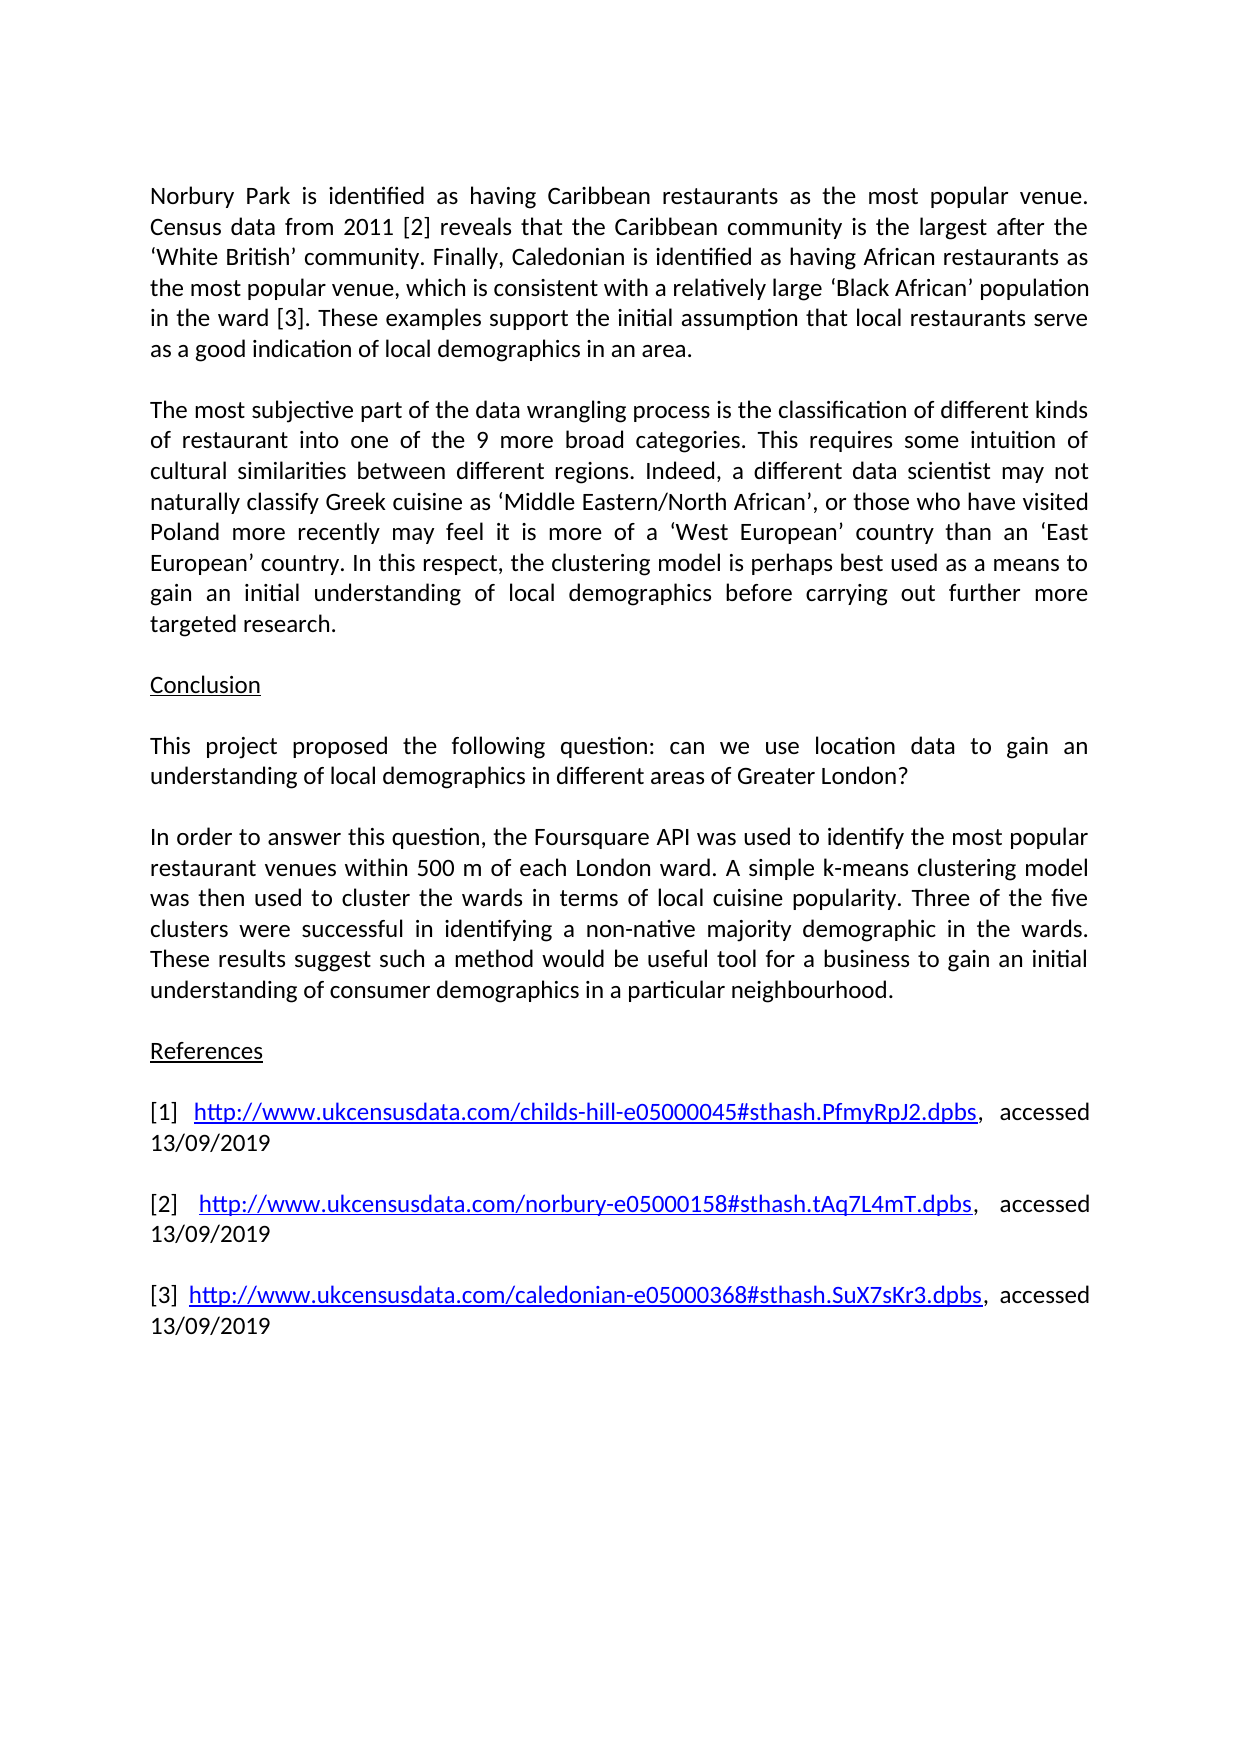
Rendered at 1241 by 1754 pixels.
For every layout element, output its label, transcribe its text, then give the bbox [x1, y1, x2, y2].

text [1] http://www.ukcensusdata.com/childs-hill-e05000045#sthash.PfmyRpJ2.dpbs, accessed 13/09/2019 [150, 1096, 1090, 1157]
text Conclusion [150, 669, 1090, 699]
text References [150, 1035, 1090, 1066]
text [2] http://www.ukcensusdata.com/norbury-e05000158#sthash.tAq7L4mT.dpbs, accessed 13/09/2019 [150, 1188, 1090, 1249]
text [3] http://www.ukcensusdata.com/caledonian-e05000368#sthash.SuX7sKr3.dpbs, accessed 13/09/2019 [150, 1279, 1090, 1340]
text This project proposed the following question: can we use location data to gain an understanding of local demographics in different areas of Greater London? [150, 730, 1090, 791]
text The most subjective part of the data wrangling process is the classification of different kinds of restaurant into one of the 9 more broad categories. This requires some intuition of cultural similarities between different regions. Indeed, a different data scientist may not naturally classify Greek cuisine as ‘Middle Eastern/North African’, or those who have visited Poland more recently may feel it is more of a ‘West European’ country than an ‘East European’ country. In this respect, the clustering model is perhaps best used as a means to gain an initial understanding of local demographics before carrying out further more targeted research. [150, 394, 1090, 638]
text Norbury Park is identified as having Caribbean restaurants as the most popular venue. Census data from 2011 [2] reveals that the Caribbean community is the largest after the ‘White British’ community. Finally, Caledonian is identified as having African restaurants as the most popular venue, which is consistent with a relatively large ‘Black African’ population in the ward [3]. These examples support the initial assumption that local restaurants serve as a good indication of local demographics in an area. [150, 181, 1090, 364]
text In order to answer this question, the Foursquare API was used to identify the most popular restaurant venues within 500 m of each London ward. A simple k-means clustering model was then used to cluster the wards in terms of local cuisine popularity. Three of the five clusters were successful in identifying a non-native majority demographic in the wards. These results suggest such a method would be useful tool for a business to gain an initial understanding of consumer demographics in a particular neighbourhood. [150, 821, 1090, 1004]
